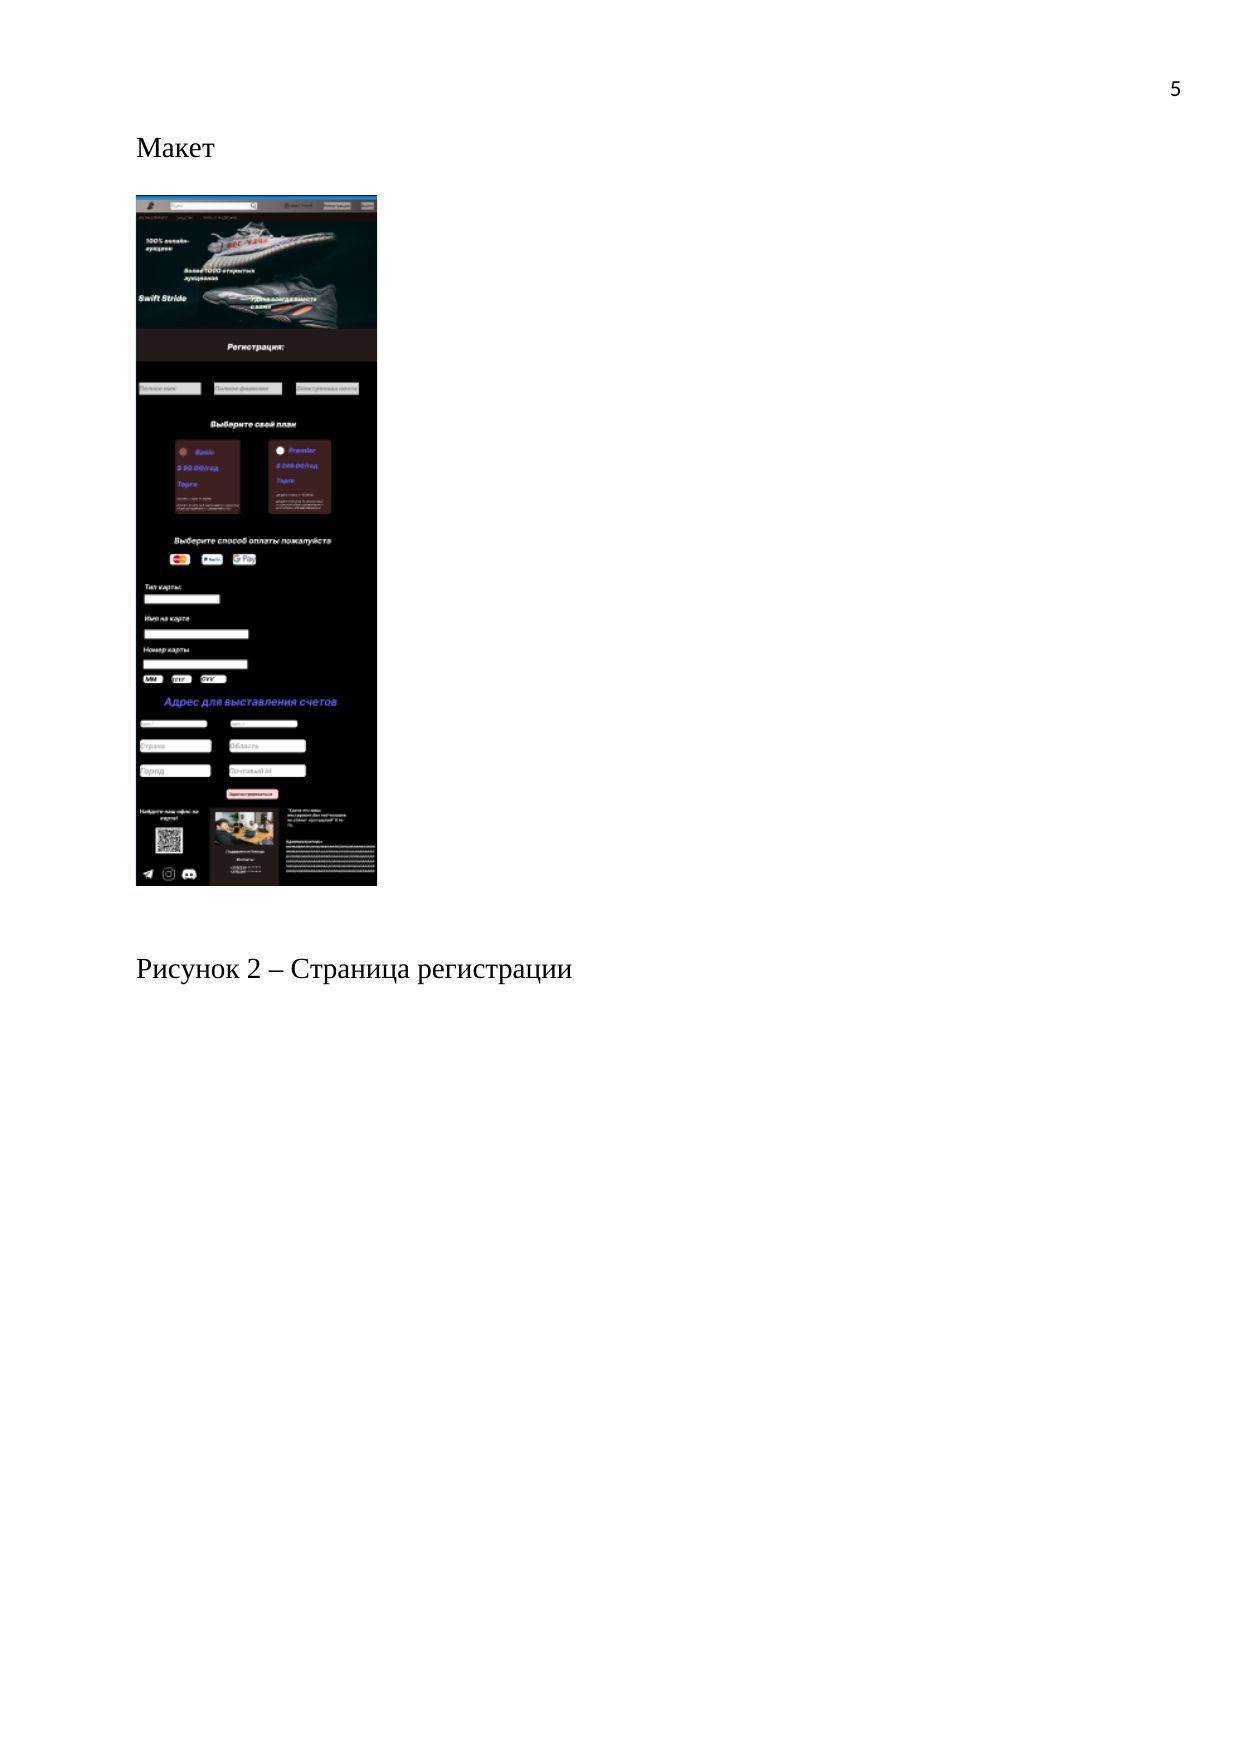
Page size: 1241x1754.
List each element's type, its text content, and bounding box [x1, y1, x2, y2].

text Макет [136, 130, 1181, 163]
picture [135, 195, 378, 886]
text Рисунок 2 – Страница регистрации [136, 951, 1181, 984]
